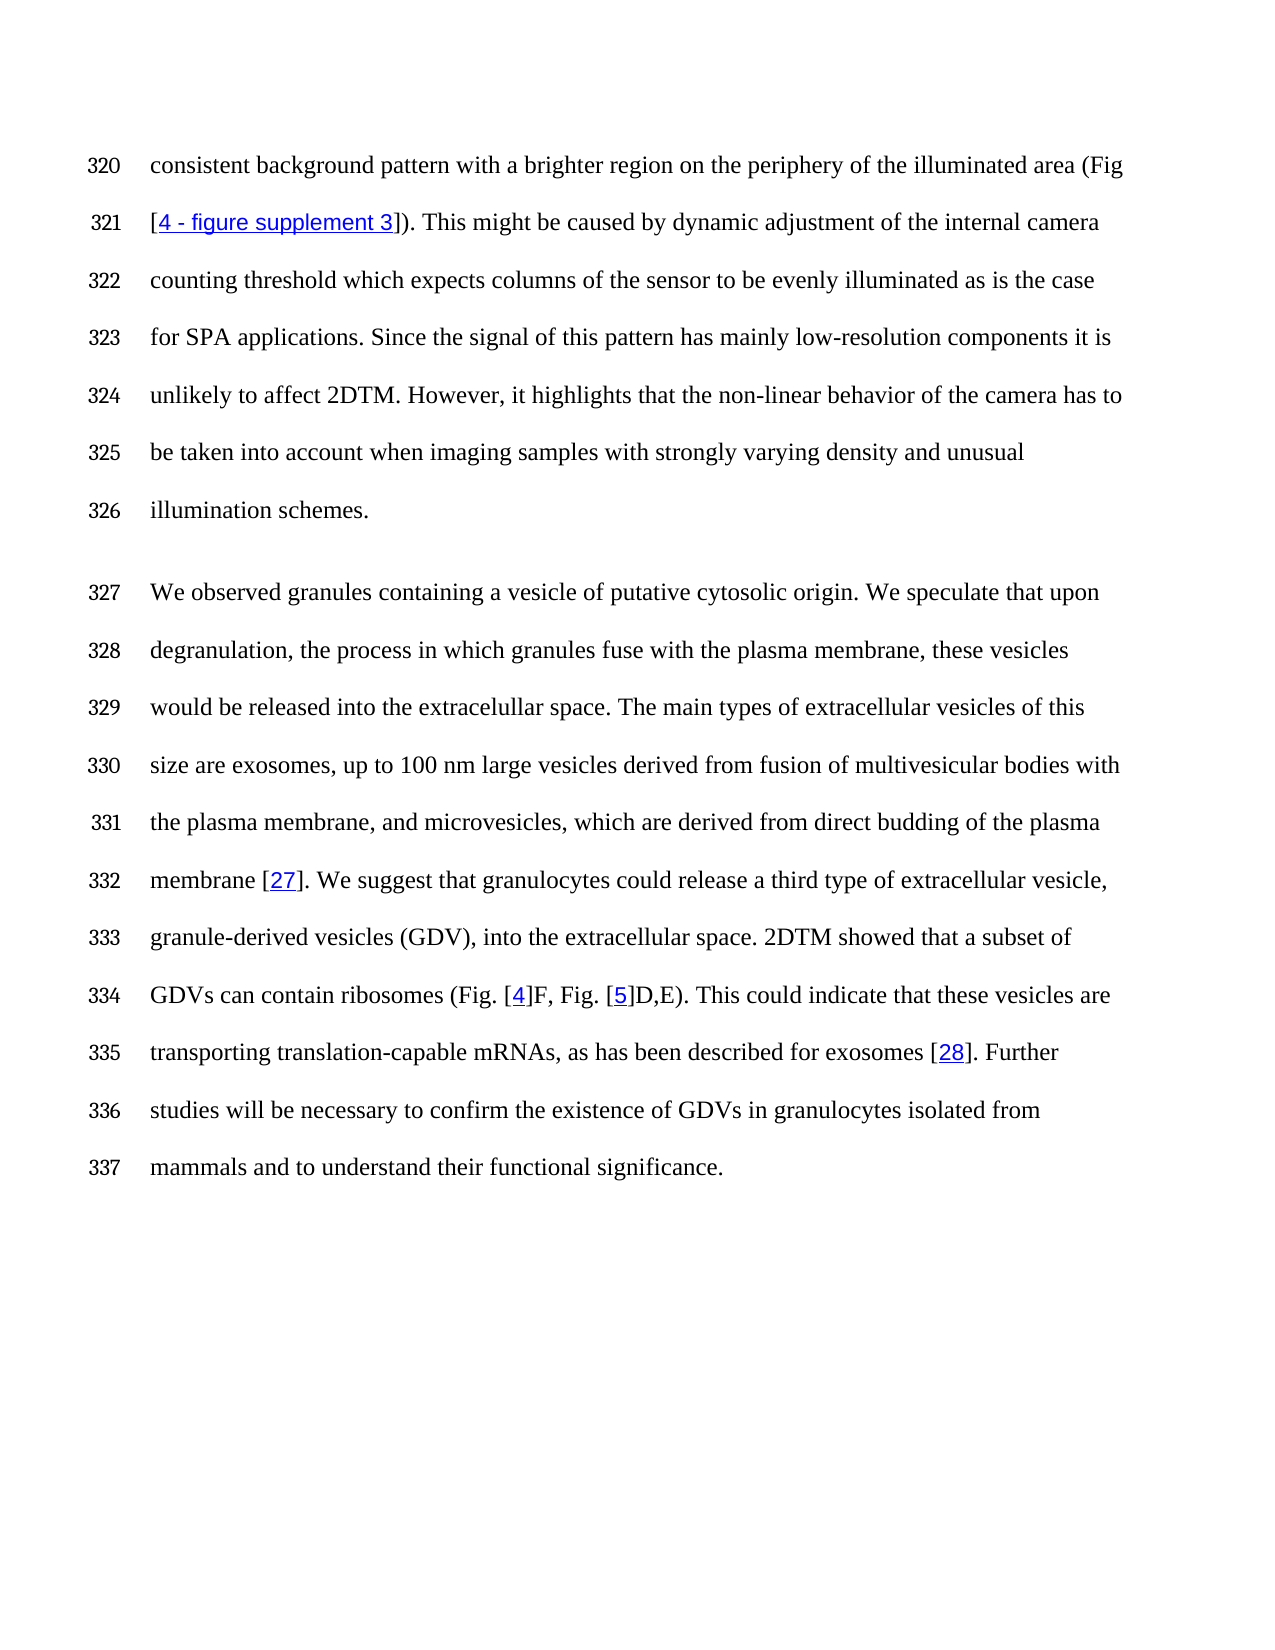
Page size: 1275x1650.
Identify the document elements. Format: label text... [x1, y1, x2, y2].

text We observed granules containing a vesicle of putative cytosolic origin. We speculate that upon degranulation, the process in which granules fuse with the plasma membrane, these vesicles would be released into the extracelullar space. The main types of extracellular vesicles of this size are exosomes, up to 100 nm large vesicles derived from fusion of multivesicular bodies with the plasma membrane, and microvesicles, which are derived from direct budding of the plasma membrane [27]. We suggest that granulocytes could release a third type of extracellular vesicle, granule-derived vesicles (GDV), into the extracellular space. 2DTM showed that a subset of GDVs can contain ribosomes (Fig. [4]F, Fig. [5]D,E). This could indicate that these vesicles are transporting translation-capable mRNAs, as has been described for exosomes [28]. Further studies will be necessary to confirm the existence of GDVs in granulocytes isolated from mammals and to understand their functional significance. [150, 577, 1125, 1181]
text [150, 150, 1125, 524]
